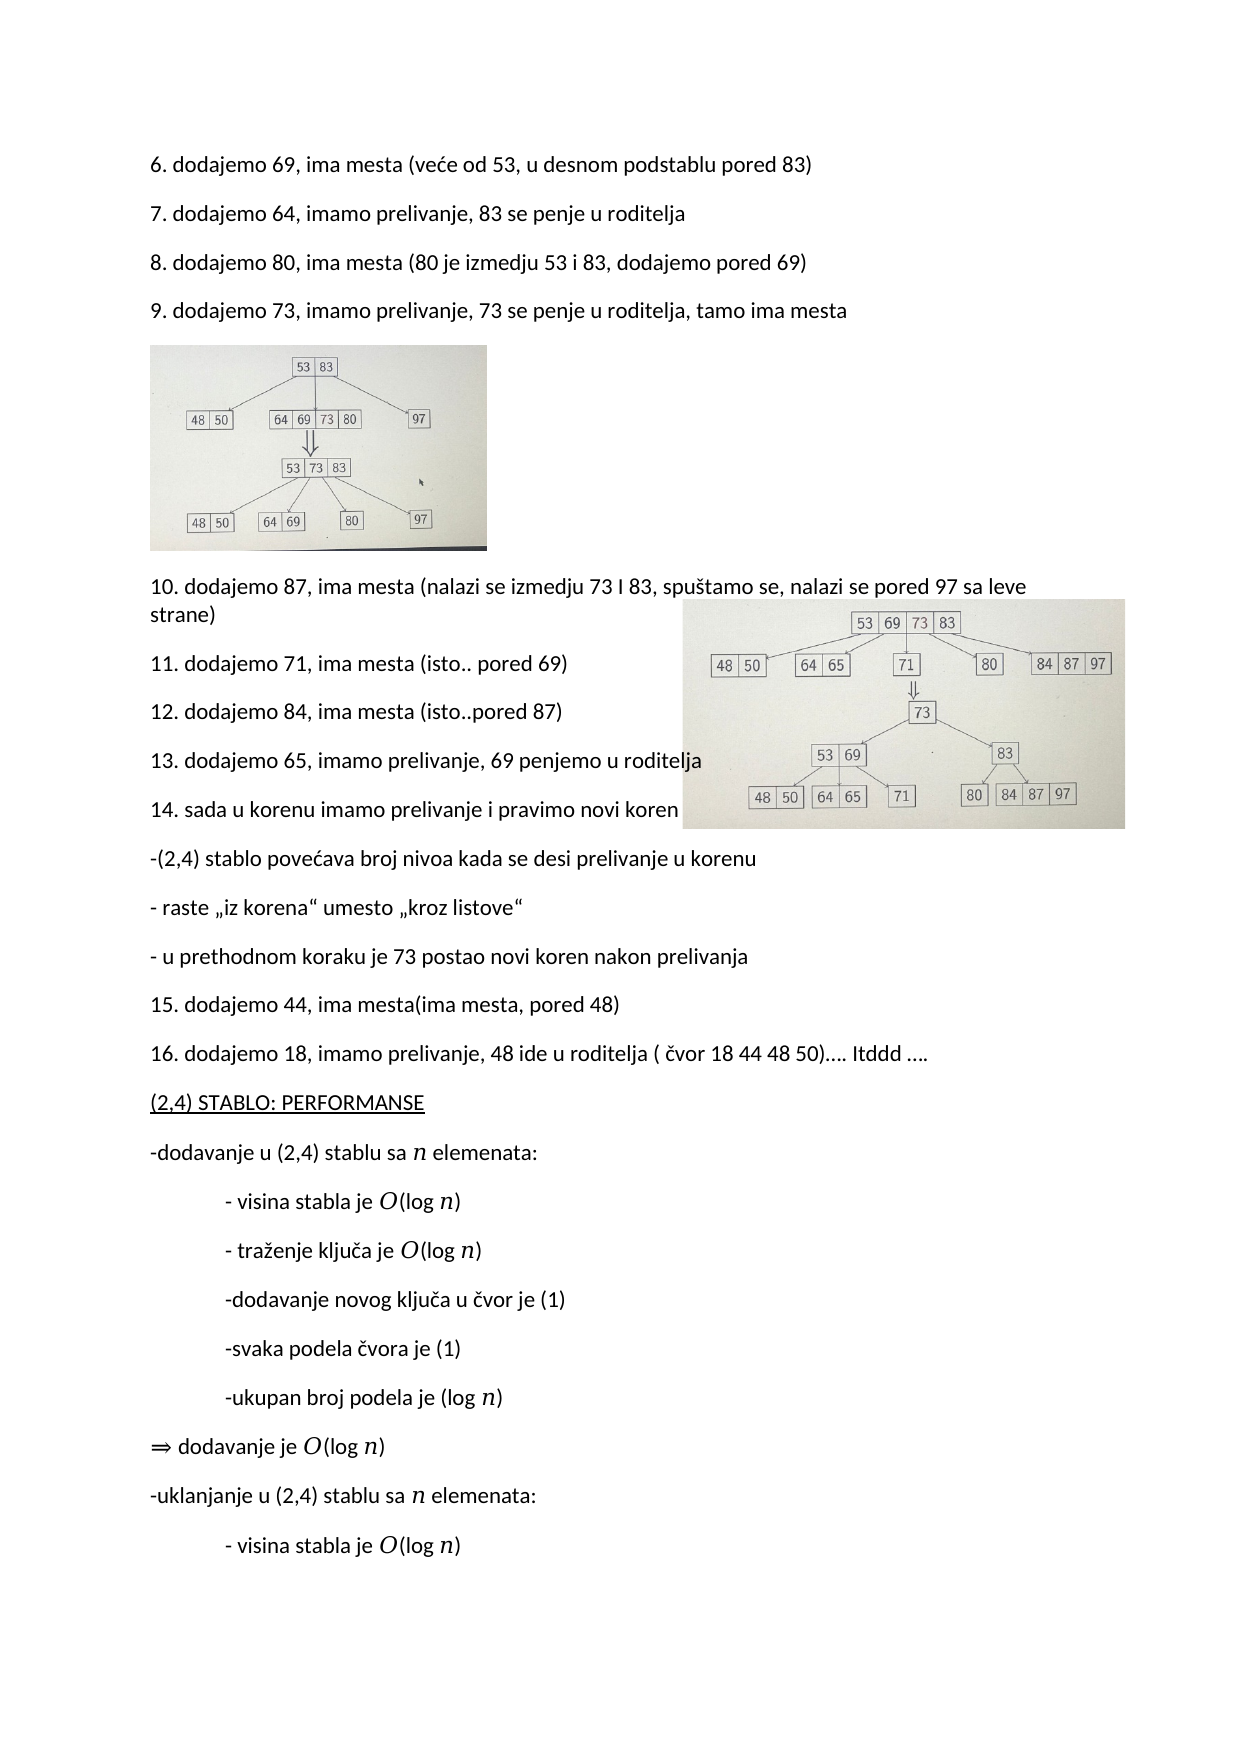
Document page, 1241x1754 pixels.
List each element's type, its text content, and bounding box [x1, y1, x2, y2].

text 13. dodajemo 65, imamo prelivanje, 69 penjemo u roditelja [150, 746, 1090, 774]
text 14. sada u korenu imamo prelivanje i pravimo novi koren [150, 795, 1090, 823]
picture [682, 599, 1126, 829]
picture [150, 345, 487, 551]
text -(2,4) stablo povećava broj nivoa kada se desi prelivanje u korenu [150, 844, 1090, 872]
text -dodavanje u (2,4) stablu sa 𝑛 elemenata: [150, 1137, 1090, 1166]
text - visina stabla je 𝑂(log 𝑛) [150, 1186, 1090, 1215]
text ⇒ dodavanje je 𝑂(log 𝑛) [150, 1432, 1090, 1460]
text 15. dodajemo 44, ima mesta(ima mesta, pored 48) [150, 991, 1090, 1019]
text 10. dodajemo 87, ima mesta (nalazi se izmedju 73 I 83, spuštamo se, nalazi se pored 97 sa leve strane) [150, 572, 1090, 628]
text 6. dodajemo 69, ima mesta (veće od 53, u desnom podstablu pored 83) [150, 150, 1090, 178]
text (2,4) STABLO: PERFORMANSE [150, 1088, 1090, 1116]
text -ukupan broj podela je (log 𝑛) [150, 1383, 1090, 1411]
text - u prethodnom koraku je 73 postao novi koren nakon prelivanja [150, 942, 1090, 970]
text -svaka podela čvora je (1) [150, 1334, 1090, 1362]
text - traženje ključa je 𝑂(log 𝑛) [150, 1236, 1090, 1264]
text 9. dodajemo 73, imamo prelivanje, 73 se penje u roditelja, tamo ima mesta [150, 297, 1090, 324]
text 8. dodajemo 80, ima mesta (80 je izmedju 53 i 83, dodajemo pored 69) [150, 248, 1090, 276]
text - visina stabla je 𝑂(log 𝑛) [150, 1531, 1090, 1559]
text 16. dodajemo 18, imamo prelivanje, 48 ide u roditelja ( čvor 18 44 48 50)…. Itddd …. [150, 1039, 1090, 1067]
text - raste „iz korena“ umesto „kroz listove“ [150, 893, 1090, 921]
text 7. dodajemo 64, imamo prelivanje, 83 se penje u roditelja [150, 199, 1090, 227]
text 11. dodajemo 71, ima mesta (isto.. pored 69) [150, 649, 1090, 677]
text -dodavanje novog ključa u čvor je (1) [150, 1285, 1090, 1313]
text 12. dodajemo 84, ima mesta (isto..pored 87) [150, 697, 1090, 726]
text -uklanjanje u (2,4) stablu sa 𝑛 elemenata: [150, 1481, 1090, 1510]
